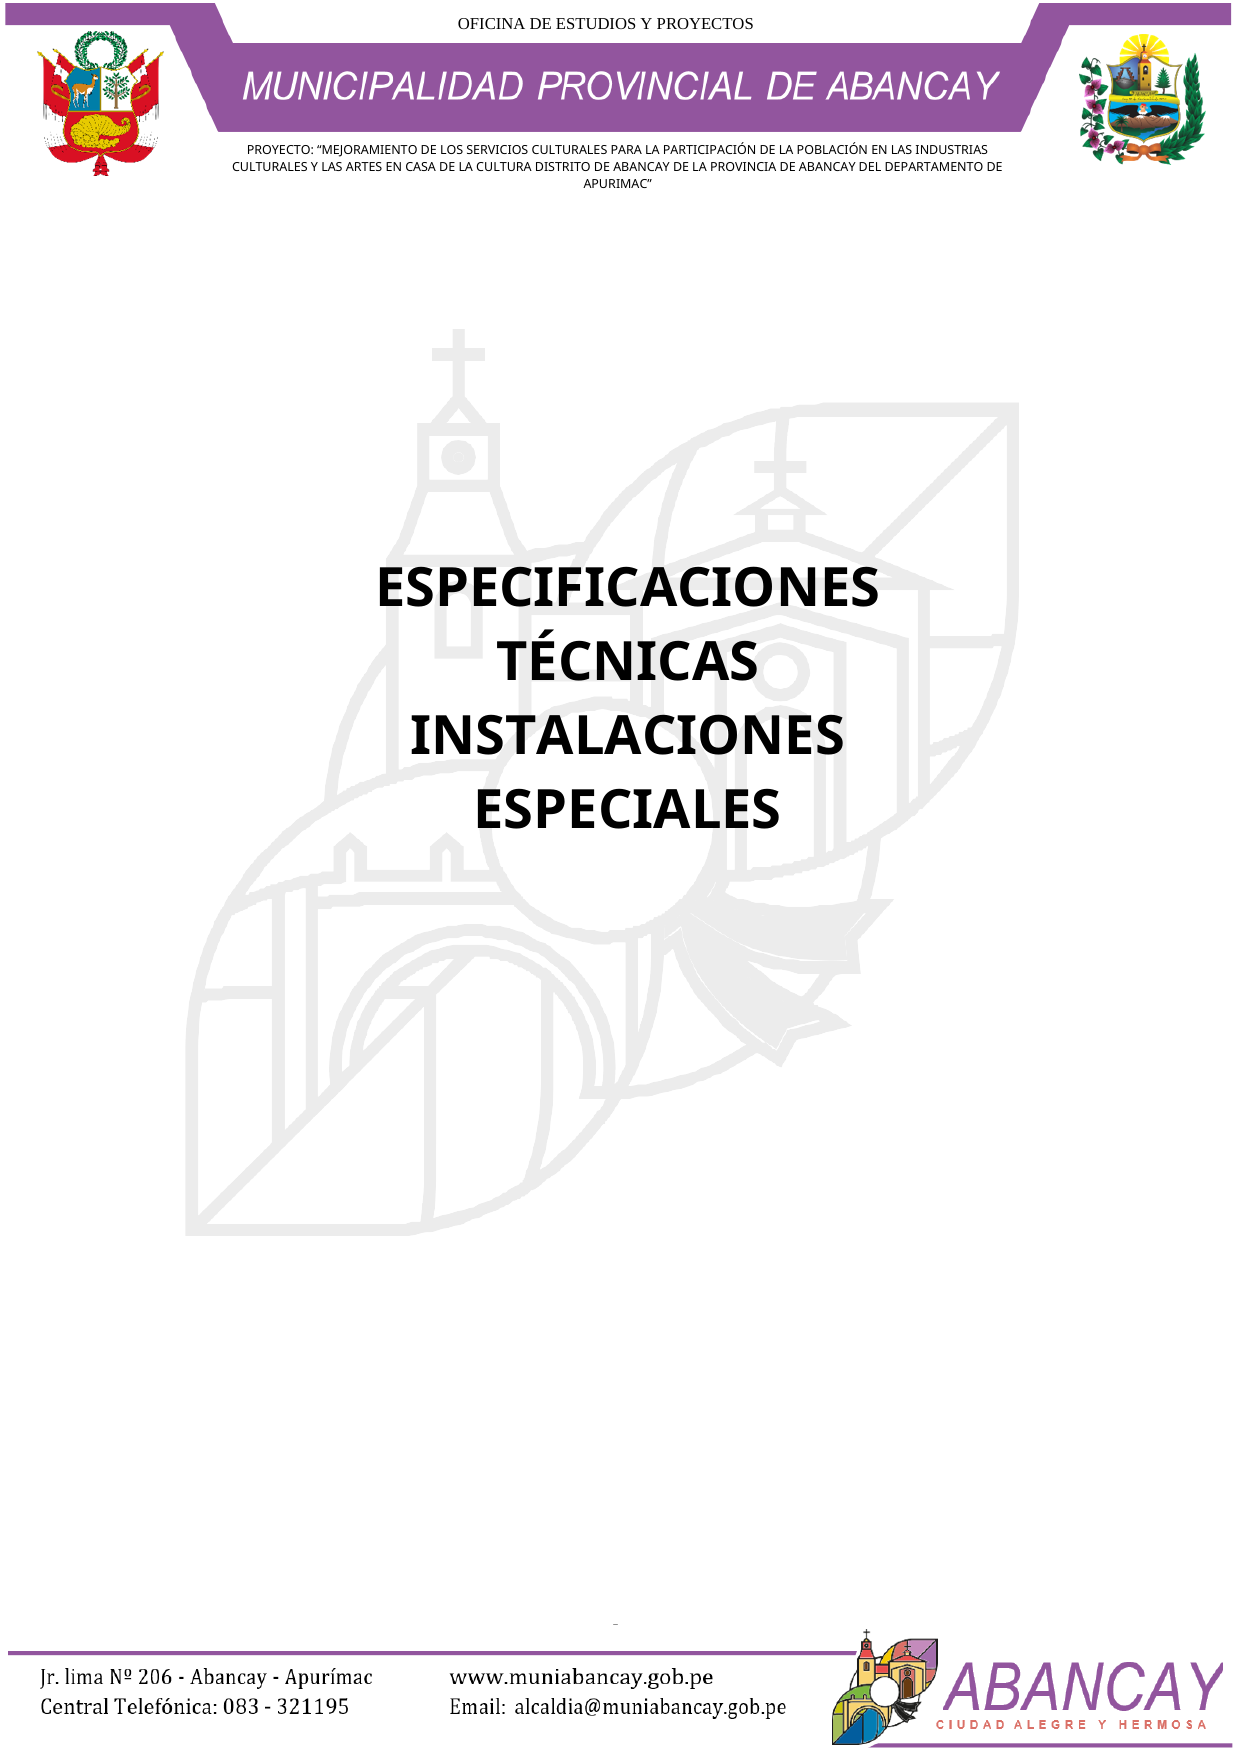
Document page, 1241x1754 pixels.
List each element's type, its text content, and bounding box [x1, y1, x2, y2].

picture [8, 1624, 1233, 1751]
text INSTALACIONES [295, 696, 960, 770]
text ESPECIFICACIONES TÉCNICAS [295, 549, 960, 696]
picture [185, 329, 1019, 1236]
picture [5, 3, 1232, 180]
text ESPECIALES [295, 770, 960, 844]
